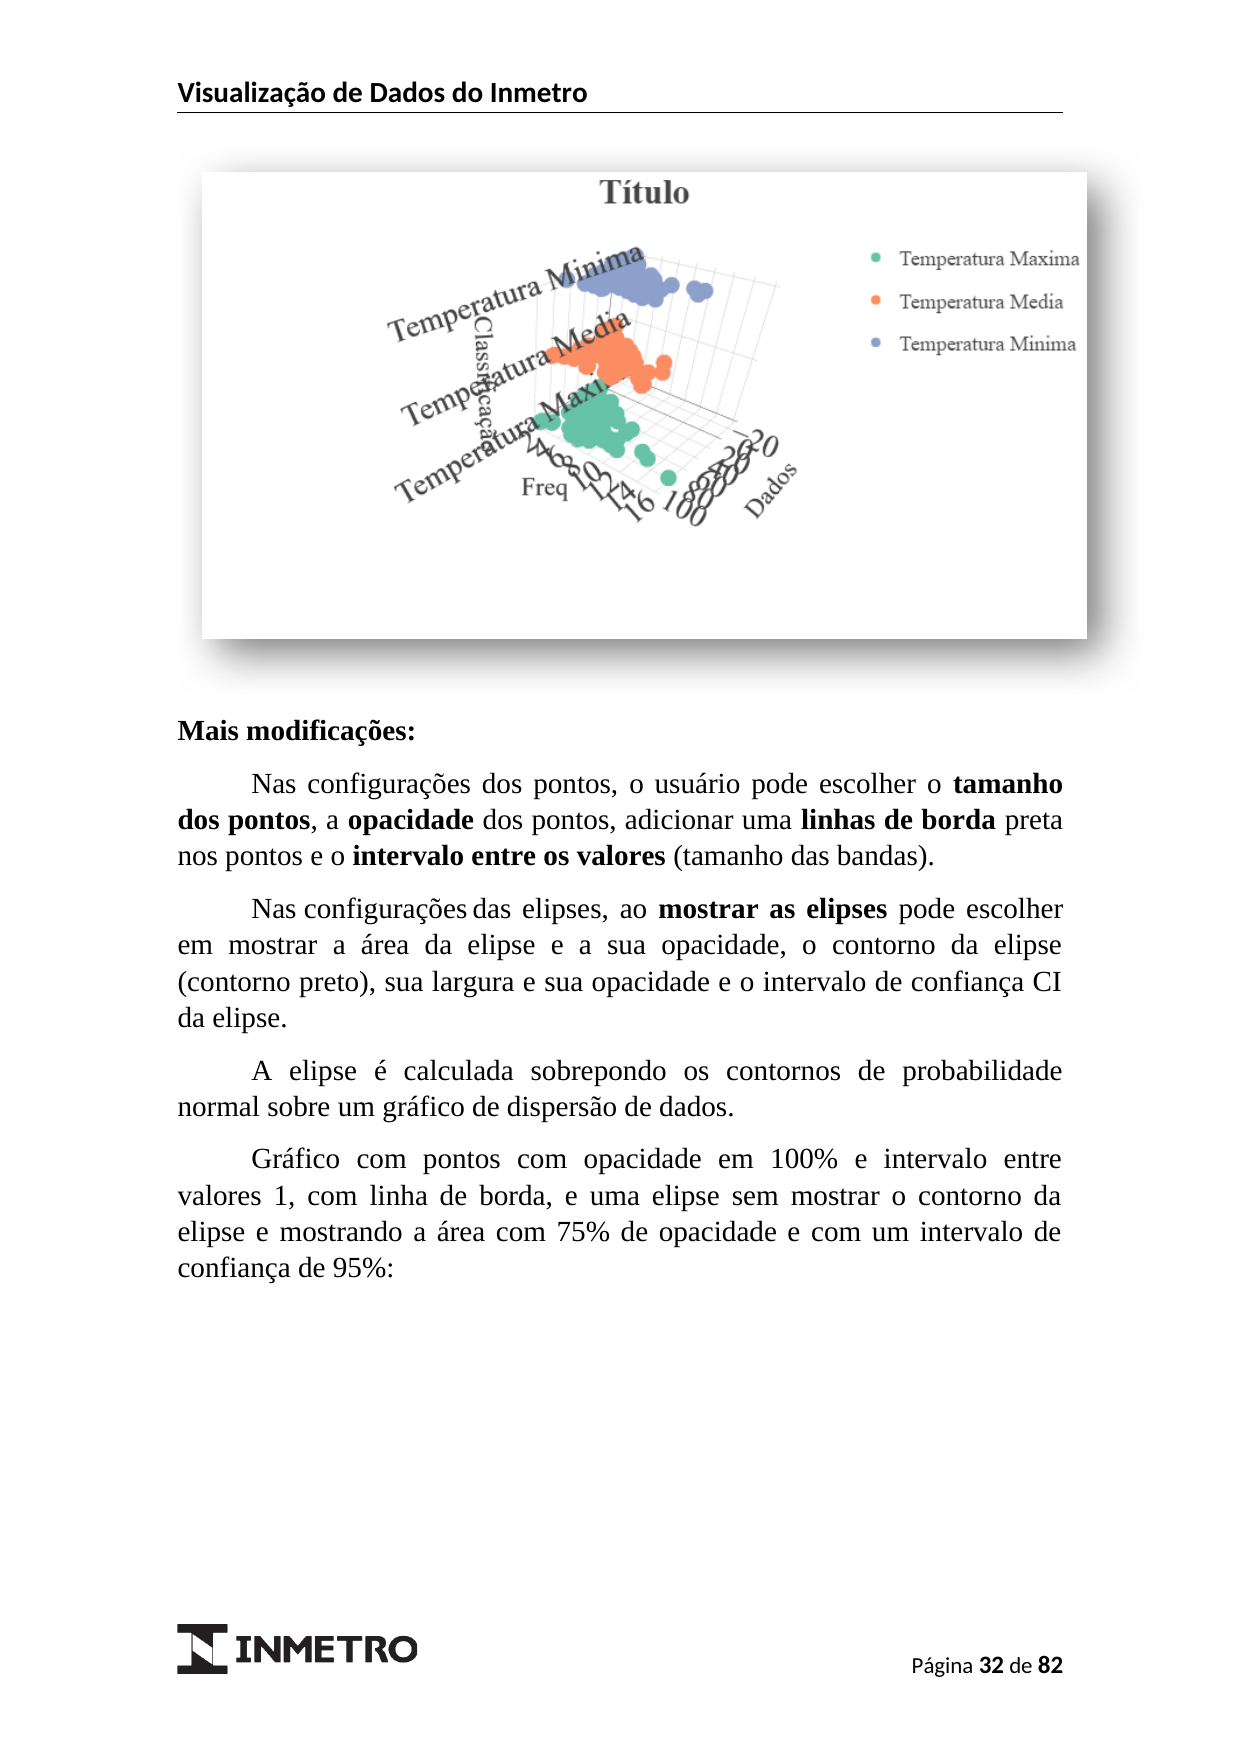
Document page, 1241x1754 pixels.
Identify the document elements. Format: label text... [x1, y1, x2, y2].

text A elipse é calculada sobrepondo os contornos de probabilidade normal sobre um gráfico de dispersão de dados. [177, 1053, 1063, 1122]
picture [177, 1624, 418, 1674]
text Nas configurações das elipses, ao mostrar as elipses pode escolher em mostrar a área da elipse e a sua opacidade, o contorno da elipse (contorno preto), sua largura e sua opacidade e o intervalo de confiança CI da elipse. [177, 891, 1063, 1033]
text Mais modificações: [177, 713, 1063, 747]
text Nas configurações dos pontos, o usuário pode escolher o tamanho dos pontos, a opacidade dos pontos, adicionar uma linhas de borda preta nos pontos e o intervalo entre os valores (tamanho das bandas). [177, 766, 1063, 872]
picture [202, 172, 1087, 639]
text Gráfico com pontos com opacidade em 100% e intervalo entre valores 1, com linha de borda, e uma elipse sem mostrar o contorno da elipse e mostrando a área com 75% de opacidade e com um intervalo de confiança de 95%: [177, 1142, 1063, 1283]
